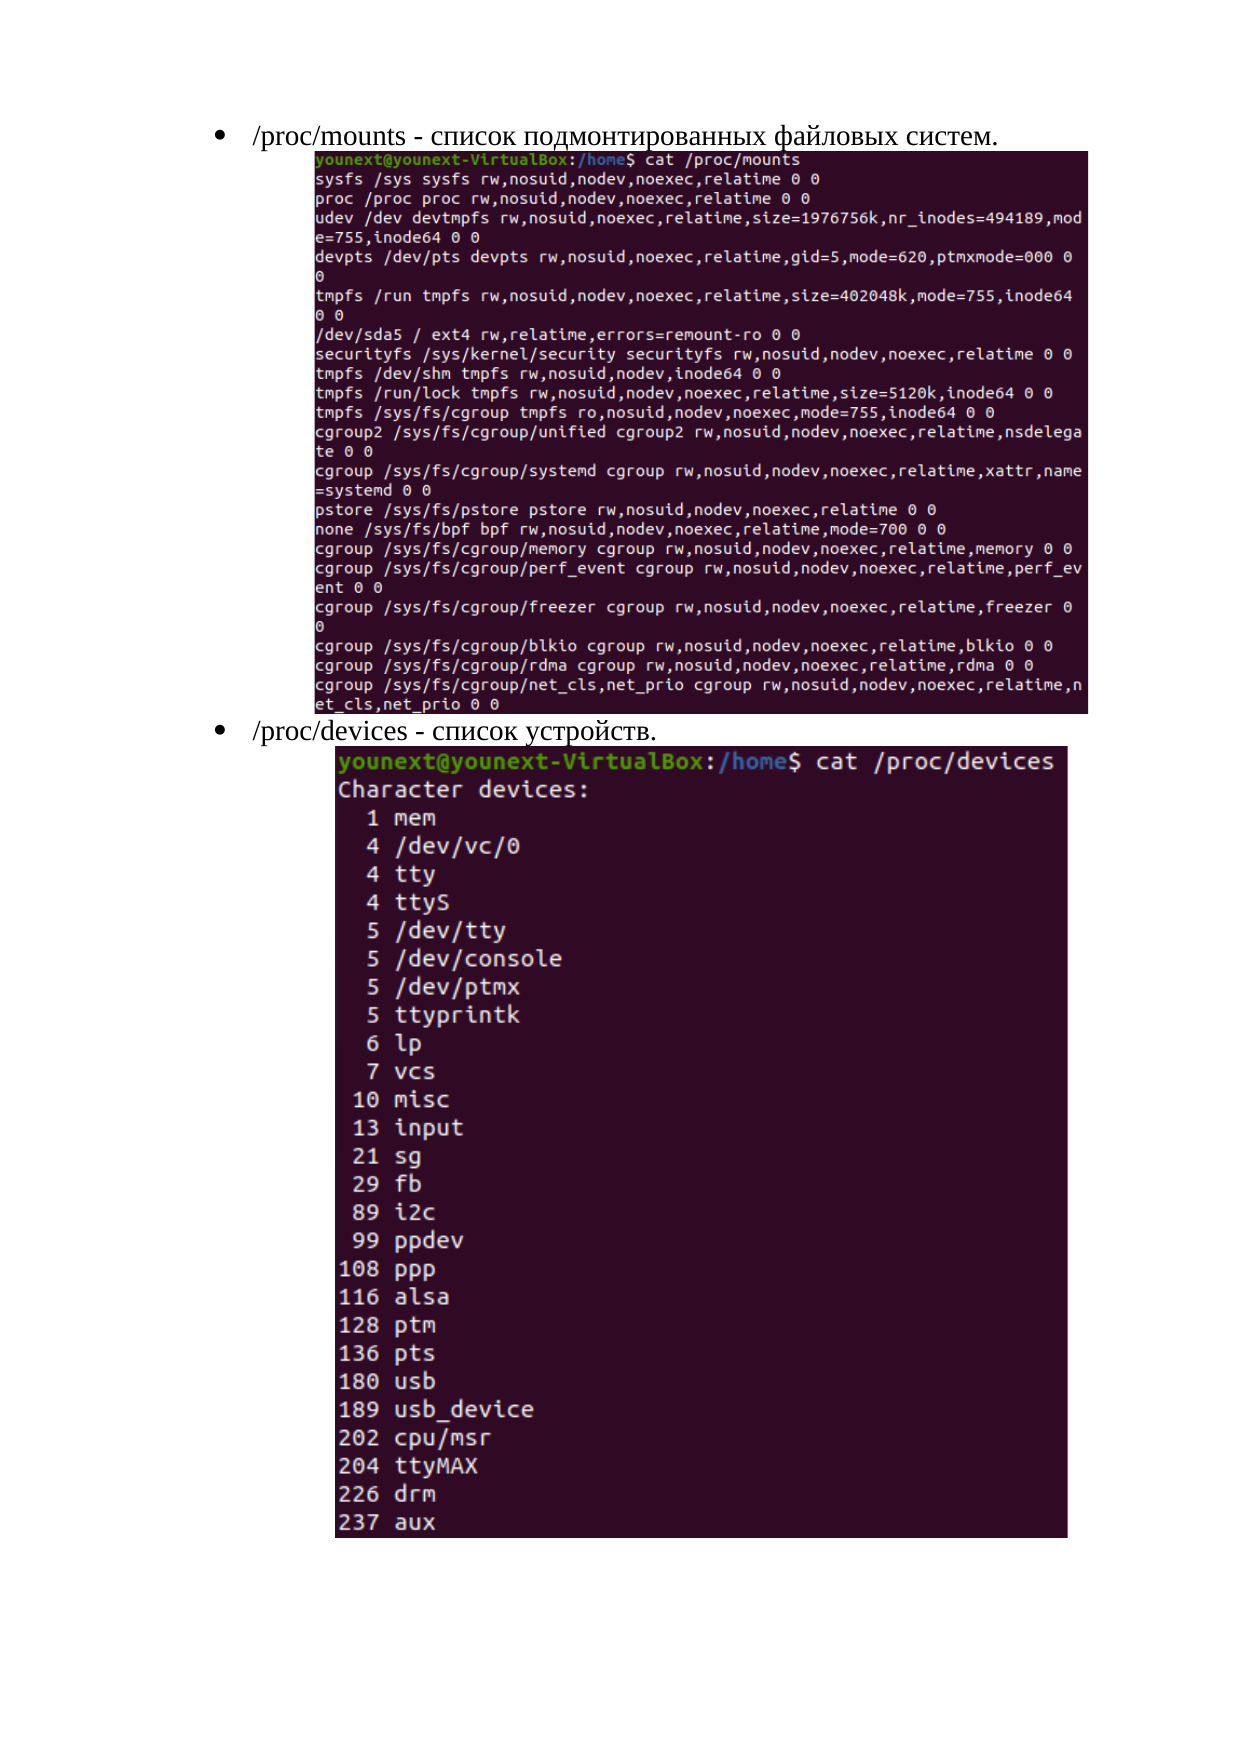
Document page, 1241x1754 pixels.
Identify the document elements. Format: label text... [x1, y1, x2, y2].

picture [335, 746, 1068, 1538]
picture [314, 151, 1089, 714]
list /proc/mounts - список подмонтированных файловых систем. [215, 118, 1152, 152]
list /proc/devices - список устройств. [215, 713, 1152, 747]
